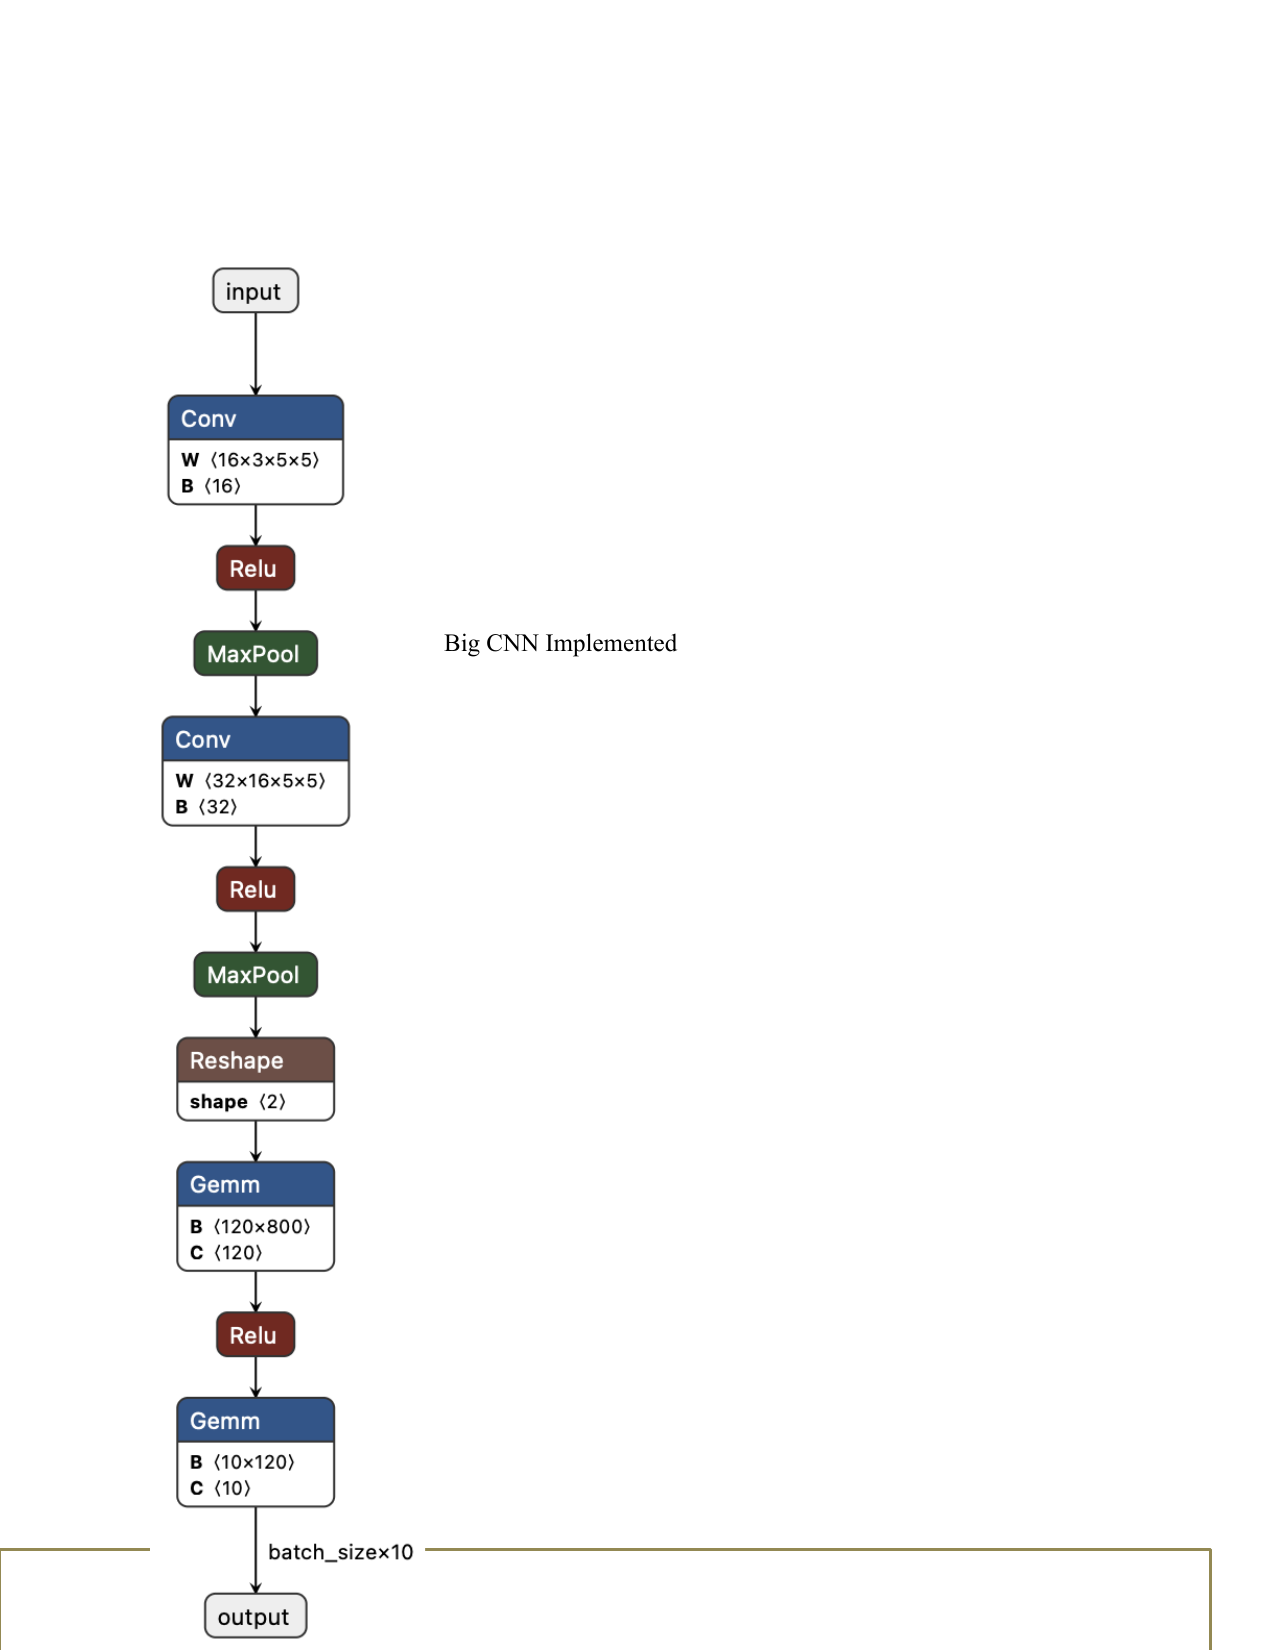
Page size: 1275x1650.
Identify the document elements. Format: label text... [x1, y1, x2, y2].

text Big CNN Implemented [426, 629, 1125, 657]
picture [150, 256, 426, 1648]
